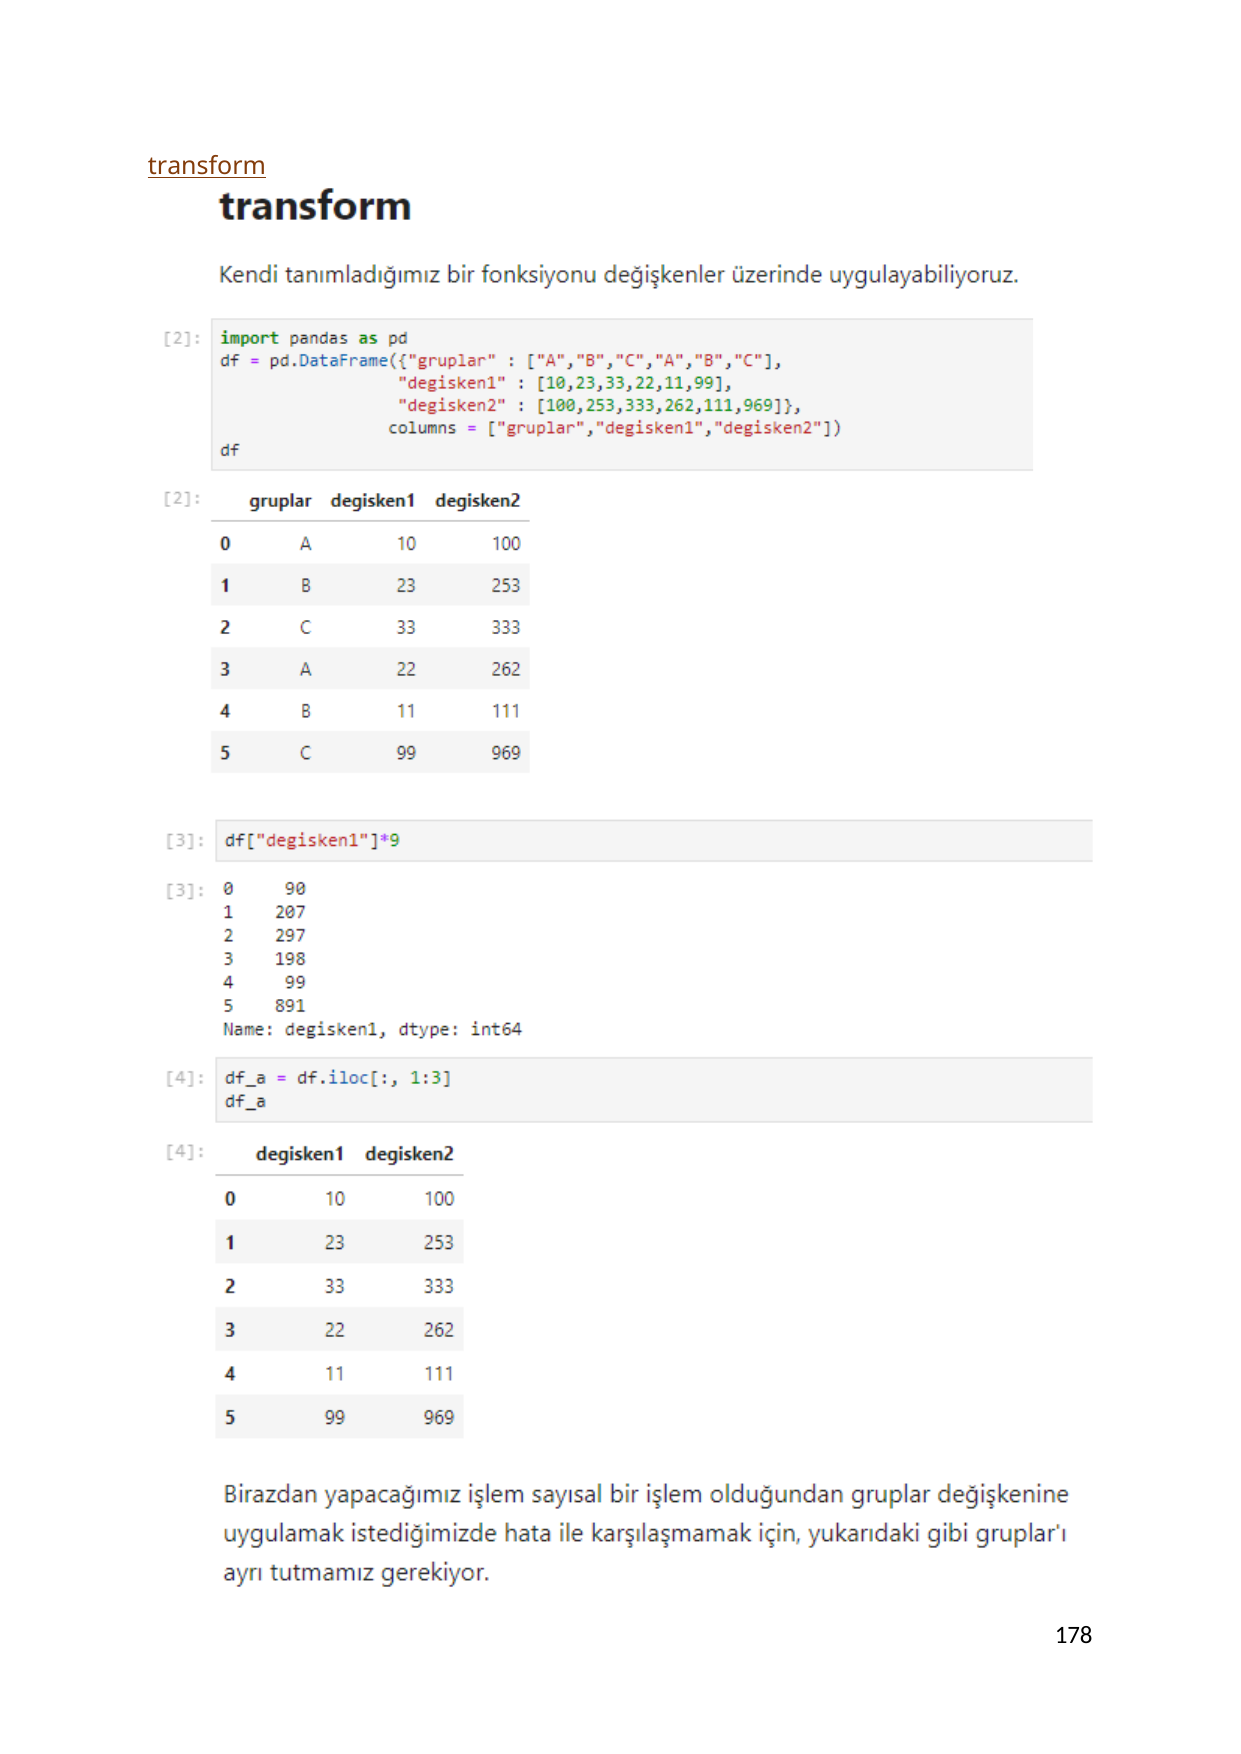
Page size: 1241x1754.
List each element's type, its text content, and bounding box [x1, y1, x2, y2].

picture [147, 809, 1093, 1601]
subtitle transform [148, 148, 1092, 182]
picture [147, 184, 1034, 791]
